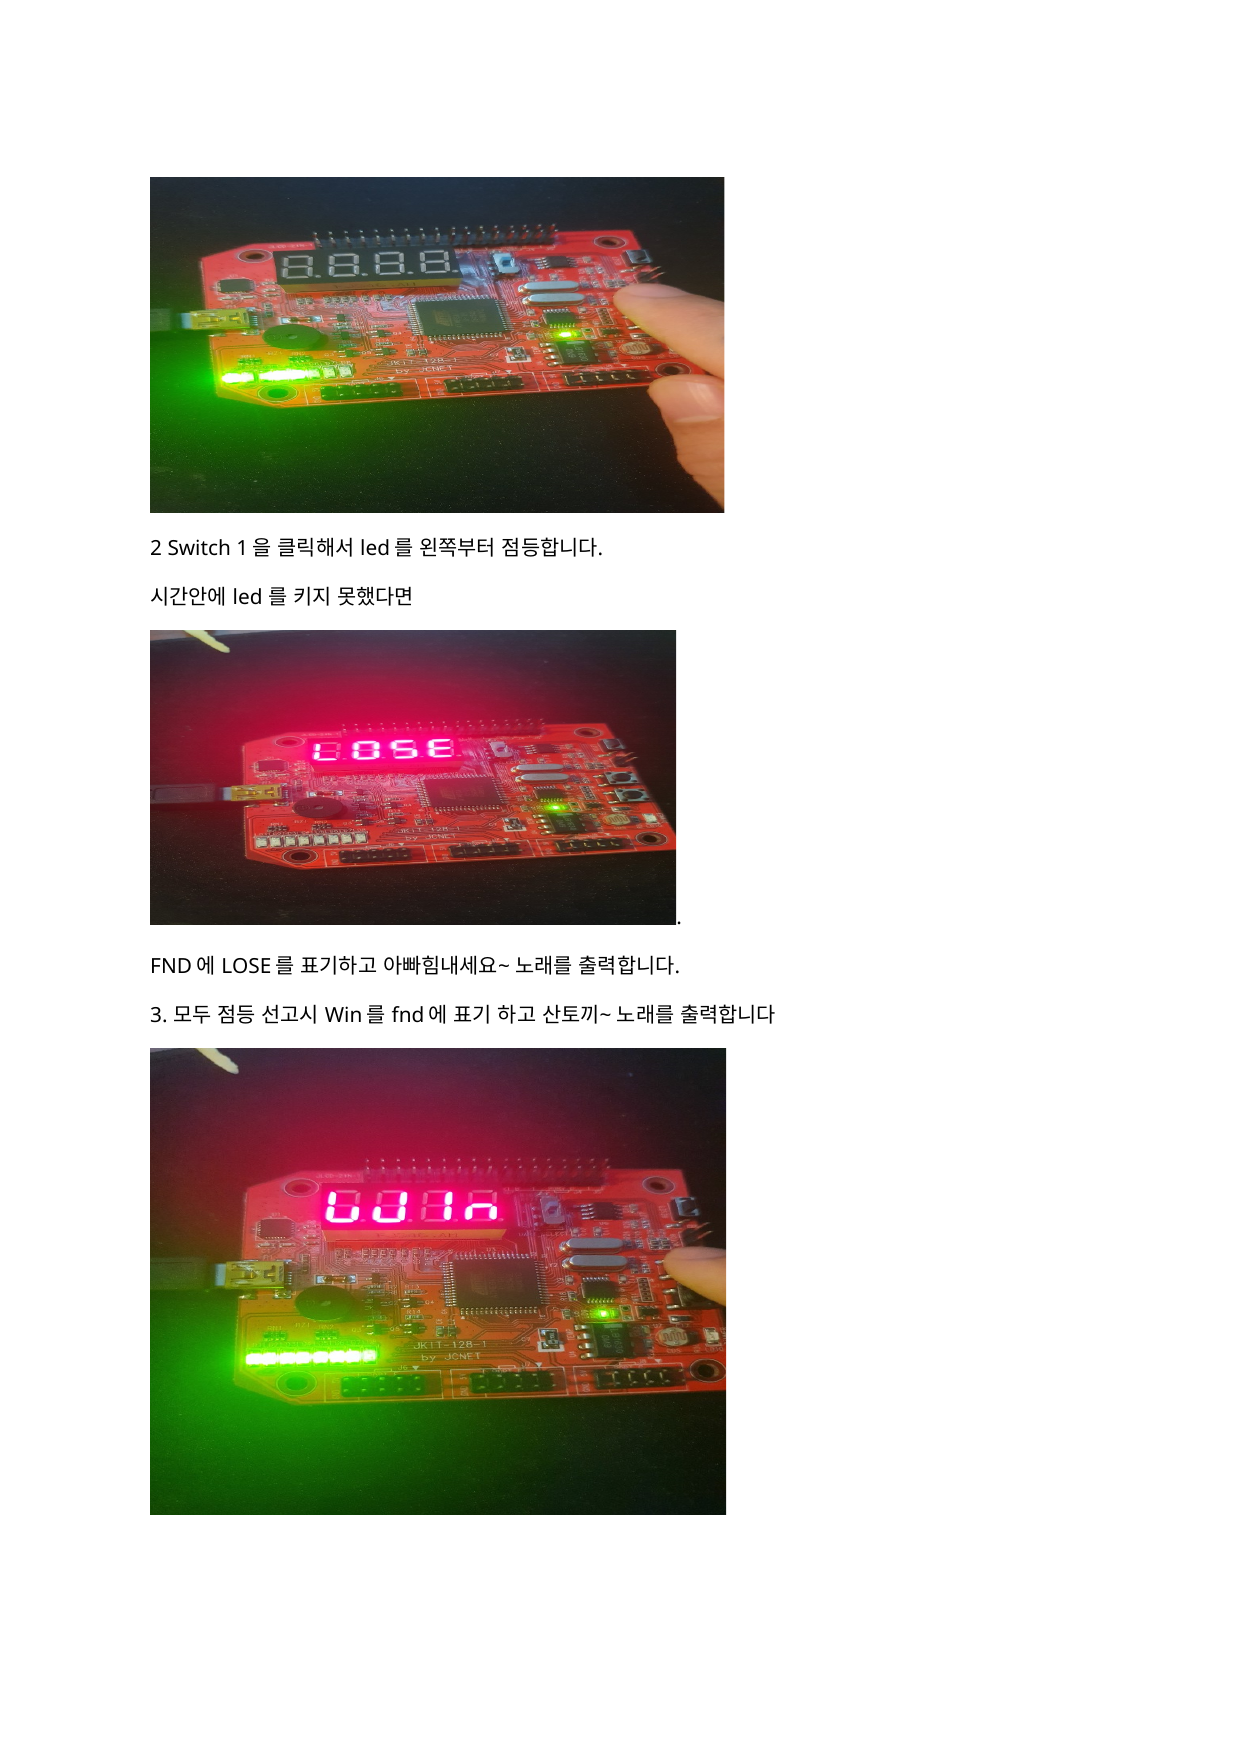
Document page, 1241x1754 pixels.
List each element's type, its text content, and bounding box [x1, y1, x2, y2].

picture [150, 177, 725, 513]
picture [150, 630, 677, 925]
text 3. 모두 점등 선고시 Win를 fnd에 표기 하고 산토끼~ 노래를 출력합니다 [150, 999, 1090, 1029]
text 2 Switch 1을 클릭해서 led를 왼쪽부터 점등합니다. [150, 531, 1090, 562]
picture [150, 1048, 727, 1515]
text 시간안에 led 를 키지 못했다면 [150, 581, 1090, 611]
text FND에 LOSE를 표기하고 아빠힘내세요~ 노래를 출력합니다. [150, 949, 1090, 979]
